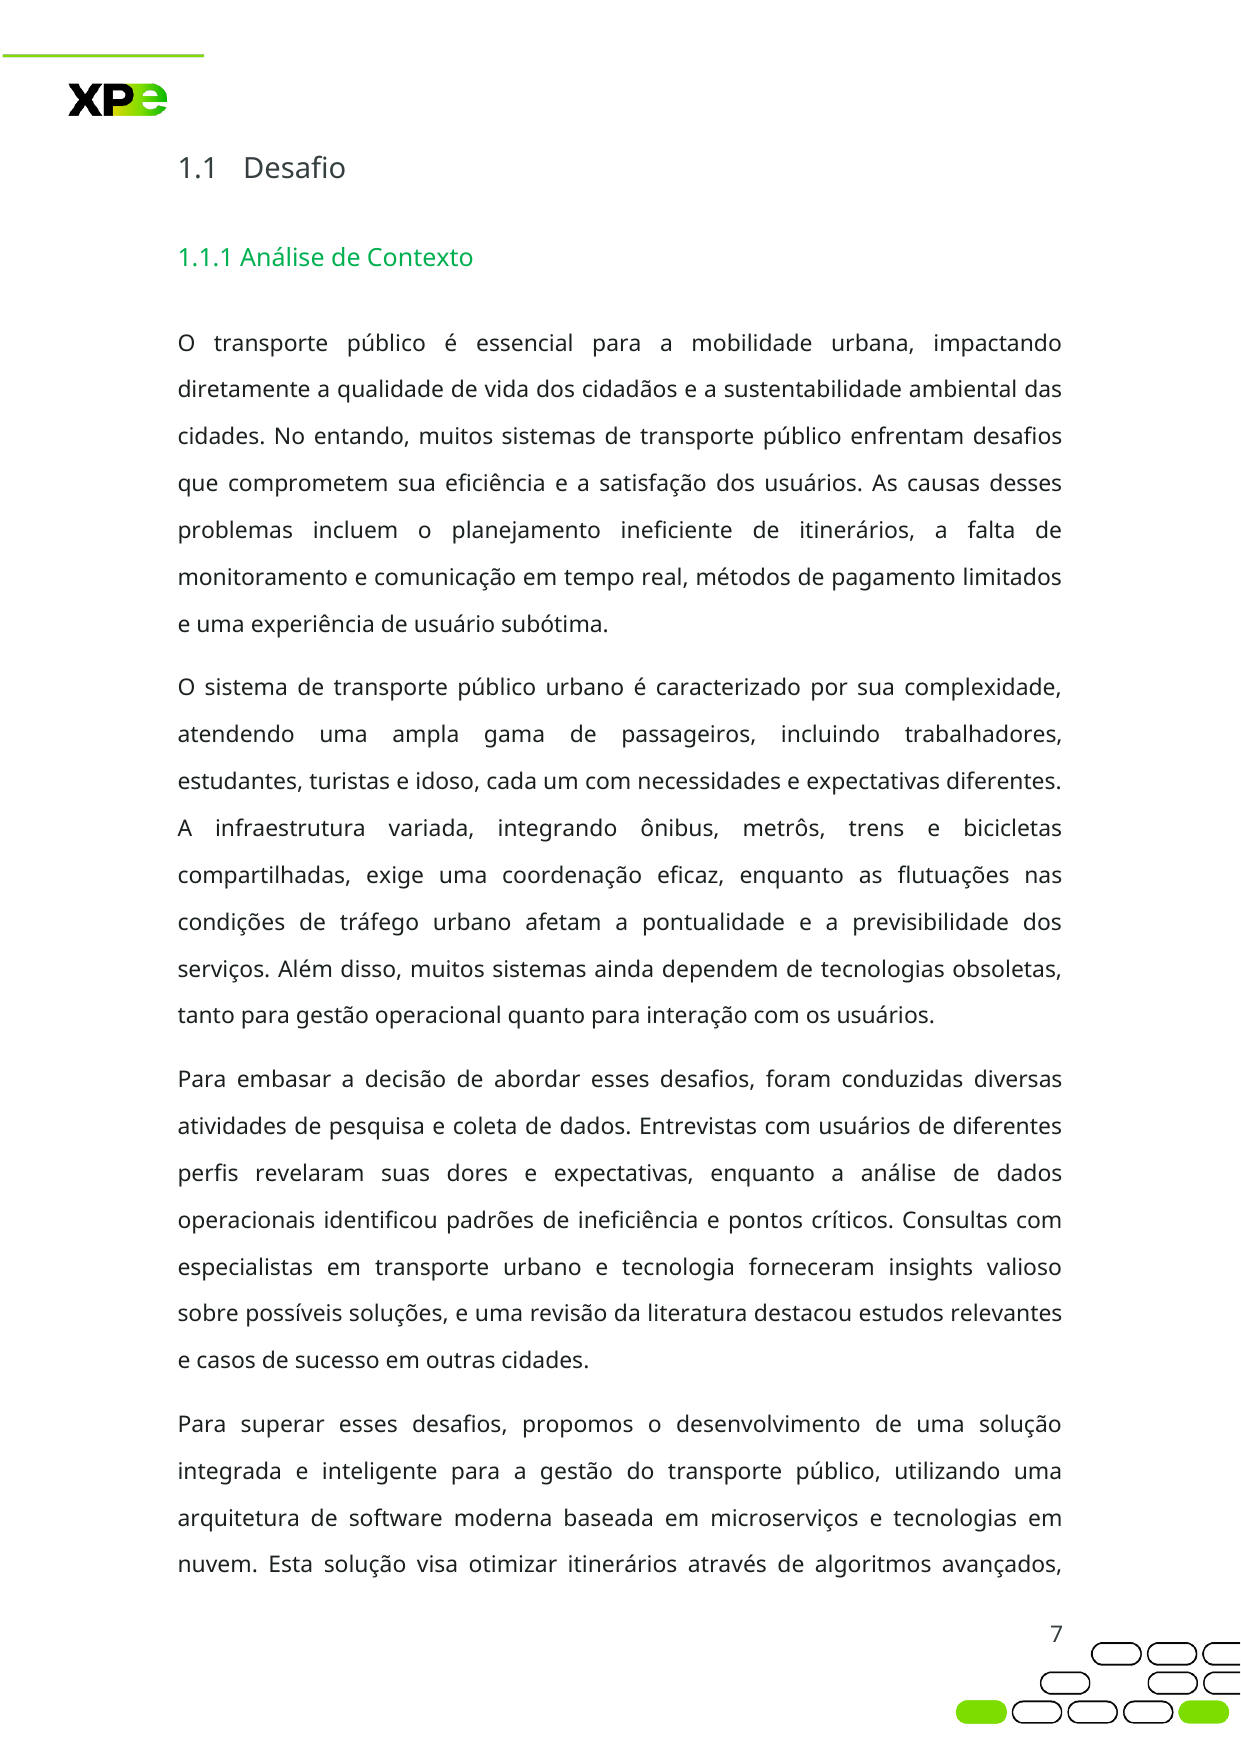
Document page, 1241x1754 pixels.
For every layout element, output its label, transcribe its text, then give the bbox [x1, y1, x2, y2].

text Para embasar a decisão de abordar esses desafios, foram conduzidas diversas atividades de pesquisa e coleta de dados. Entrevistas com usuários de diferentes perfis revelaram suas dores e expectativas, enquanto a análise de dados operacionais identificou padrões de ineficiência e pontos críticos. Consultas com especialistas em transporte urbano e tecnologia forneceram insights valioso sobre possíveis soluções, e uma revisão da literatura destacou estudos relevantes e casos de sucesso em outras cidades. [177, 1063, 1063, 1376]
subtitle Desafio [177, 148, 1063, 187]
picture [955, 1642, 1241, 1724]
text O sistema de transporte público urbano é caracterizado por sua complexidade, atendendo uma ampla gama de passageiros, incluindo trabalhadores, estudantes, turistas e idoso, cada um com necessidades e expectativas diferentes. A infraestrutura variada, integrando ônibus, metrôs, trens e bicicletas compartilhadas, exige uma coordenação eficaz, enquanto as flutuações nas condições de tráfego urbano afetam a pontualidade e a previsibilidade dos serviços. Além disso, muitos sistemas ainda dependem de tecnologias obsoletas, tanto para gestão operacional quanto para interação com os usuários. [177, 671, 1063, 1031]
text O transporte público é essencial para a mobilidade urbana, impactando diretamente a qualidade de vida dos cidadãos e a sustentabilidade ambiental das cidades. No entando, muitos sistemas de transporte público enfrentam desafios que comprometem sua eficiência e a satisfação dos usuários. As causas desses problemas incluem o planejamento ineficiente de itinerários, a falta de monitoramento e comunicação em tempo real, métodos de pagamento limitados e uma experiência de usuário subótima. [177, 327, 1063, 639]
subtitle 1.1.1 Análise de Contexto [177, 240, 1063, 274]
picture [2, 51, 205, 148]
